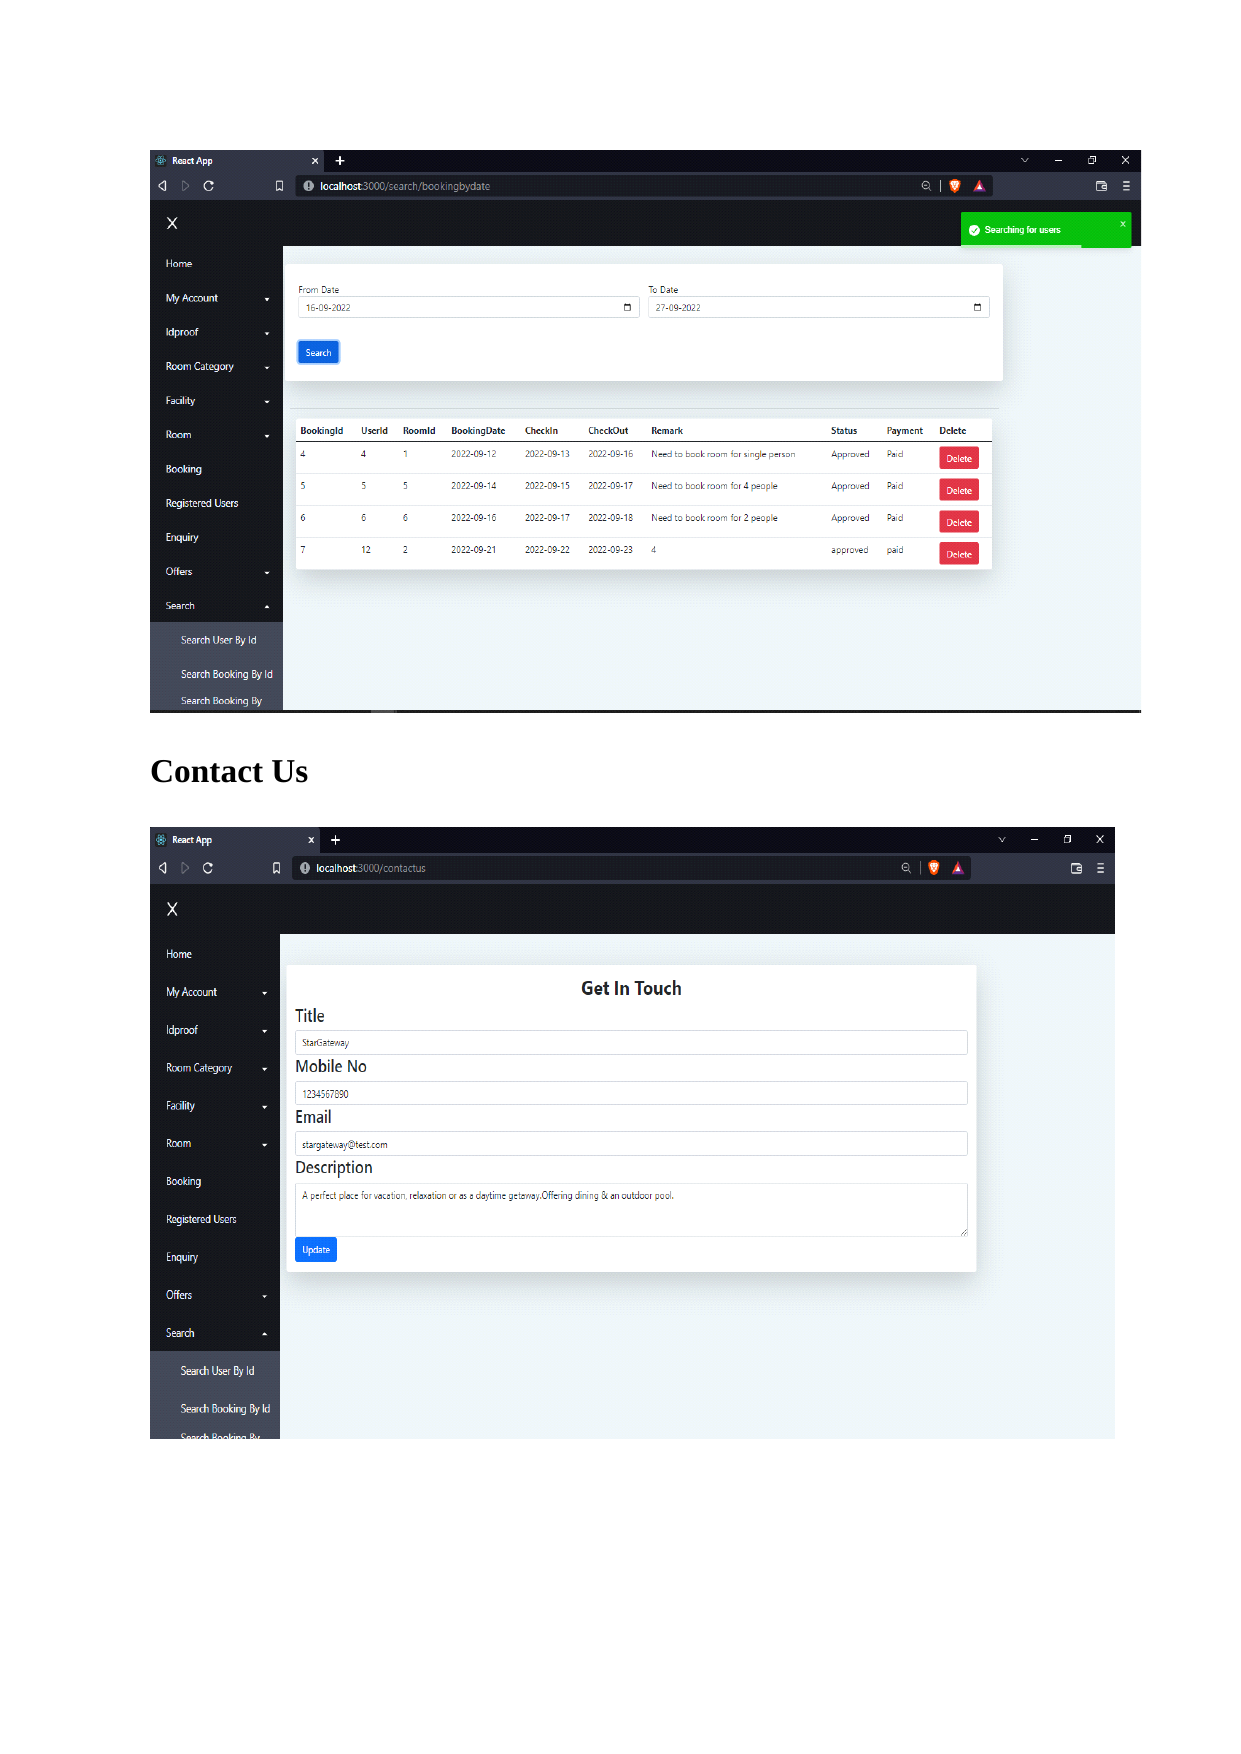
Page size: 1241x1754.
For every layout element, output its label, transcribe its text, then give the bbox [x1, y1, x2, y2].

text Contact Us [150, 751, 1068, 789]
picture [150, 827, 1115, 1439]
picture [150, 150, 1142, 713]
